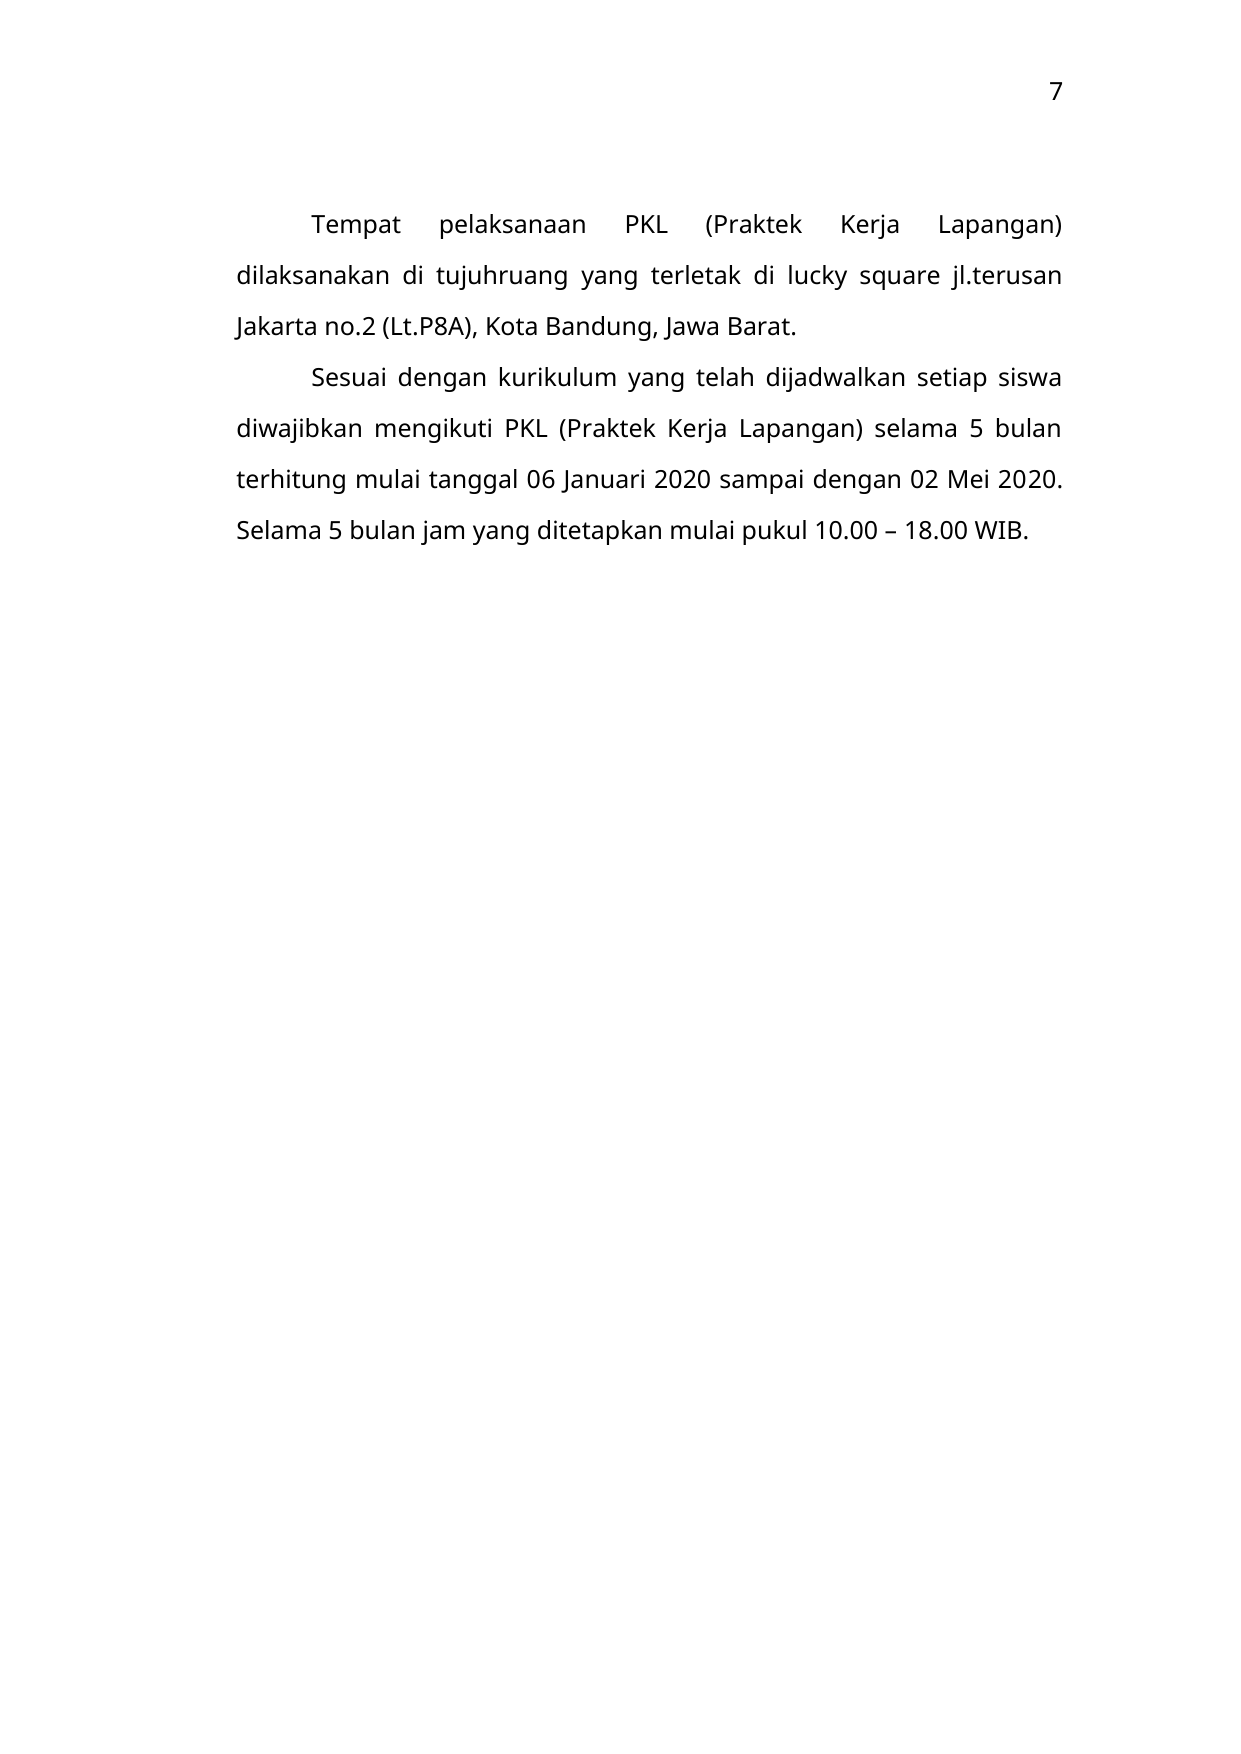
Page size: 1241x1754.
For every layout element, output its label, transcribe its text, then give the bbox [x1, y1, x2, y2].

text Tempat pelaksanaan PKL (Praktek Kerja Lapangan) dilaksanakan di tujuhruang yang terletak di lucky square jl.terusan Jakarta no.2 (Lt.P8A), Kota Bandung, Jawa Barat. [236, 207, 1063, 343]
text Sesuai dengan kurikulum yang telah dijadwalkan setiap siswa diwajibkan mengikuti PKL (Praktek Kerja Lapangan) selama 5 bulan terhitung mulai tanggal 06 Januari 2020 sampai dengan 02 Mei 2020. Selama 5 bulan jam yang ditetapkan mulai pukul 10.00 – 18.00 WIB. [236, 360, 1063, 547]
